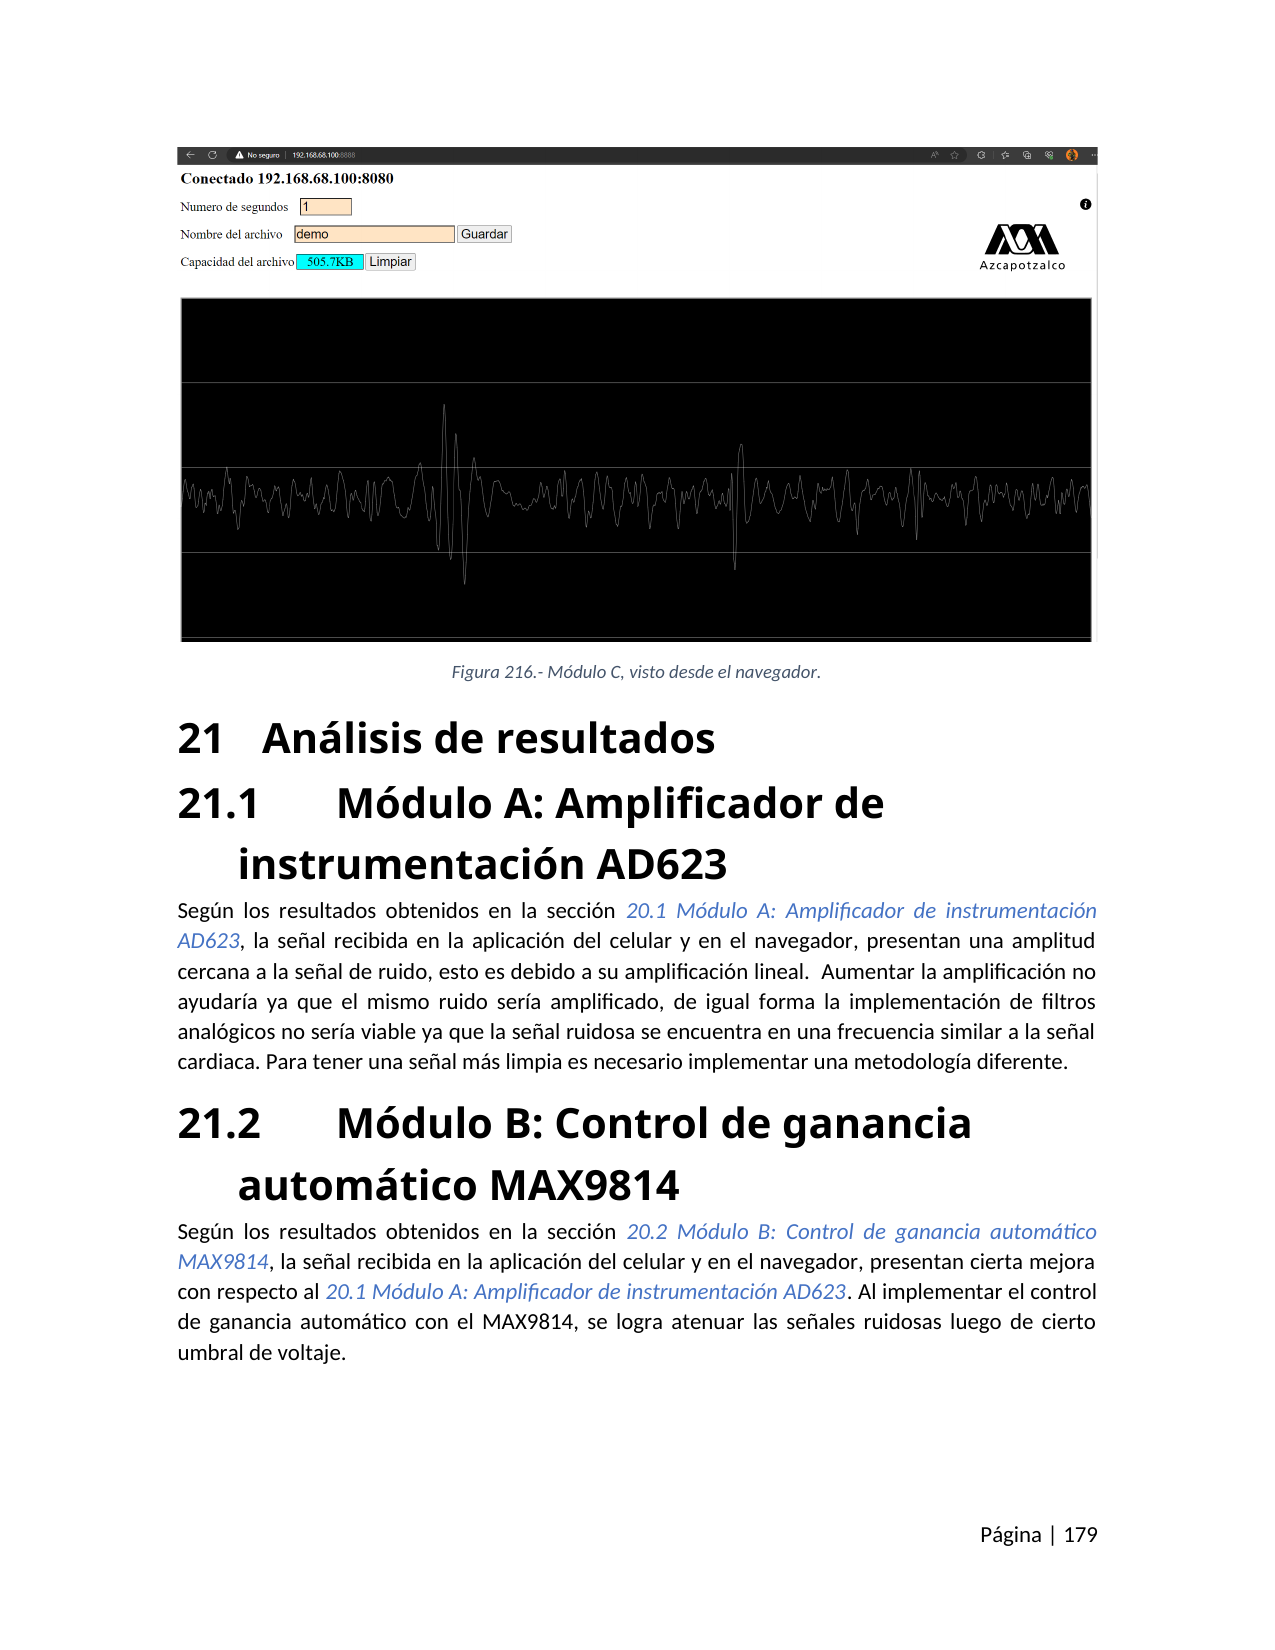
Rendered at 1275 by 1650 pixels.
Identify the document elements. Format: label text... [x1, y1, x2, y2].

text Según los resultados obtenidos en la sección 20.1 Módulo A: Amplificador de instrumentación AD623, la señal recibida en la aplicación del celular y en el navegador, presentan una amplitud cercana a la señal de ruido, esto es debido a su amplificación lineal. Aumentar la amplificación no ayudaría ya que el mismo ruido sería amplificado, de igual forma la implementación de filtros analógicos no sería viable ya que la señal ruidosa se encuentra en una frecuencia similar a la señal cardiaca. Para tener una señal más limpia es necesario implementar una metodología diferente. [177, 896, 1098, 1076]
subtitle Análisis de resultados [177, 708, 1098, 765]
picture [177, 147, 1098, 642]
text Según los resultados obtenidos en la sección 20.2 Módulo B: Control de ganancia automático MAX9814, la señal recibida en la aplicación del celular y en el navegador, presentan cierta mejora con respecto al 20.1 Módulo A: Amplificador de instrumentación AD623. Al implementar el control de ganancia automático con el MAX9814, se logra atenuar las señales ruidosas luego de cierto umbral de voltaje. [177, 1217, 1098, 1366]
subtitle Módulo A: Amplificador de instrumentación AD623 [177, 774, 1098, 892]
subtitle Módulo B: Control de ganancia automático MAX9814 [177, 1094, 1098, 1212]
